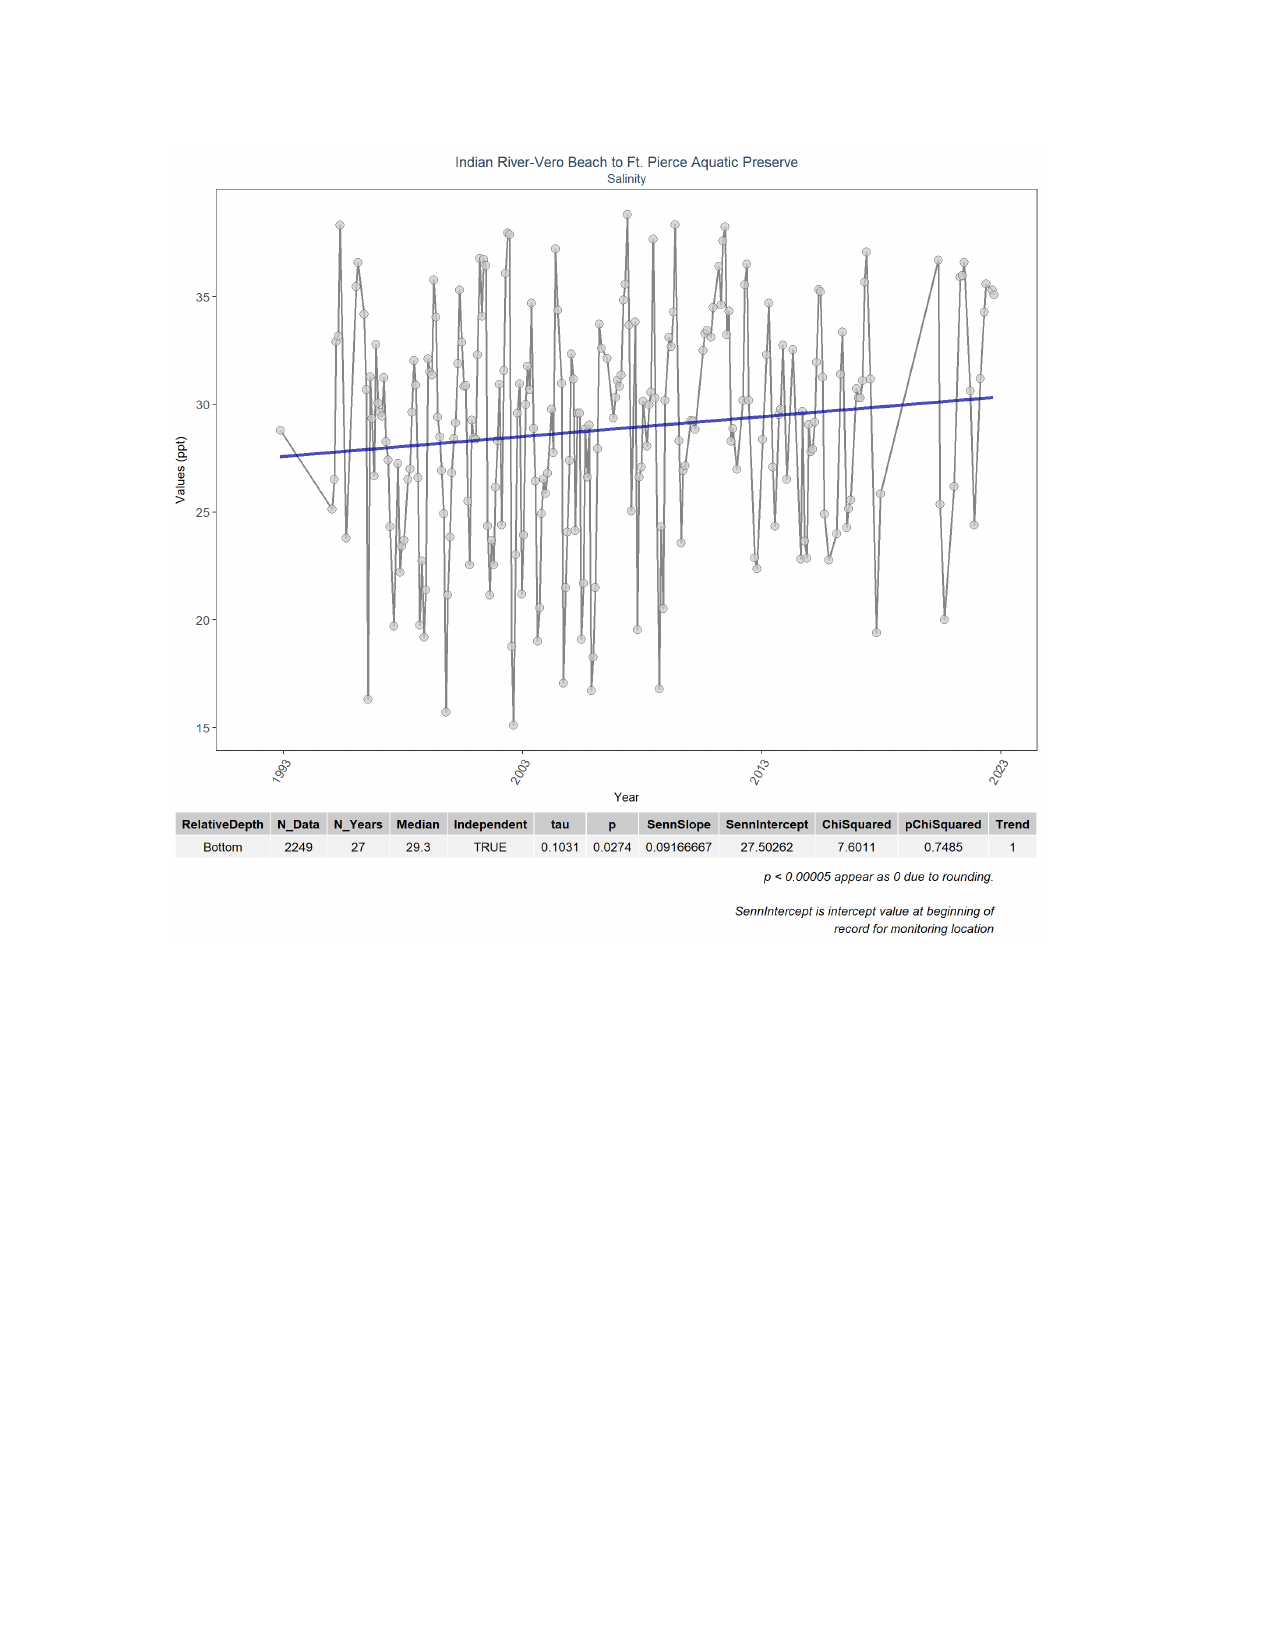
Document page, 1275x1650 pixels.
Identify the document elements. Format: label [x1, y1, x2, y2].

picture [168, 150, 1044, 938]
